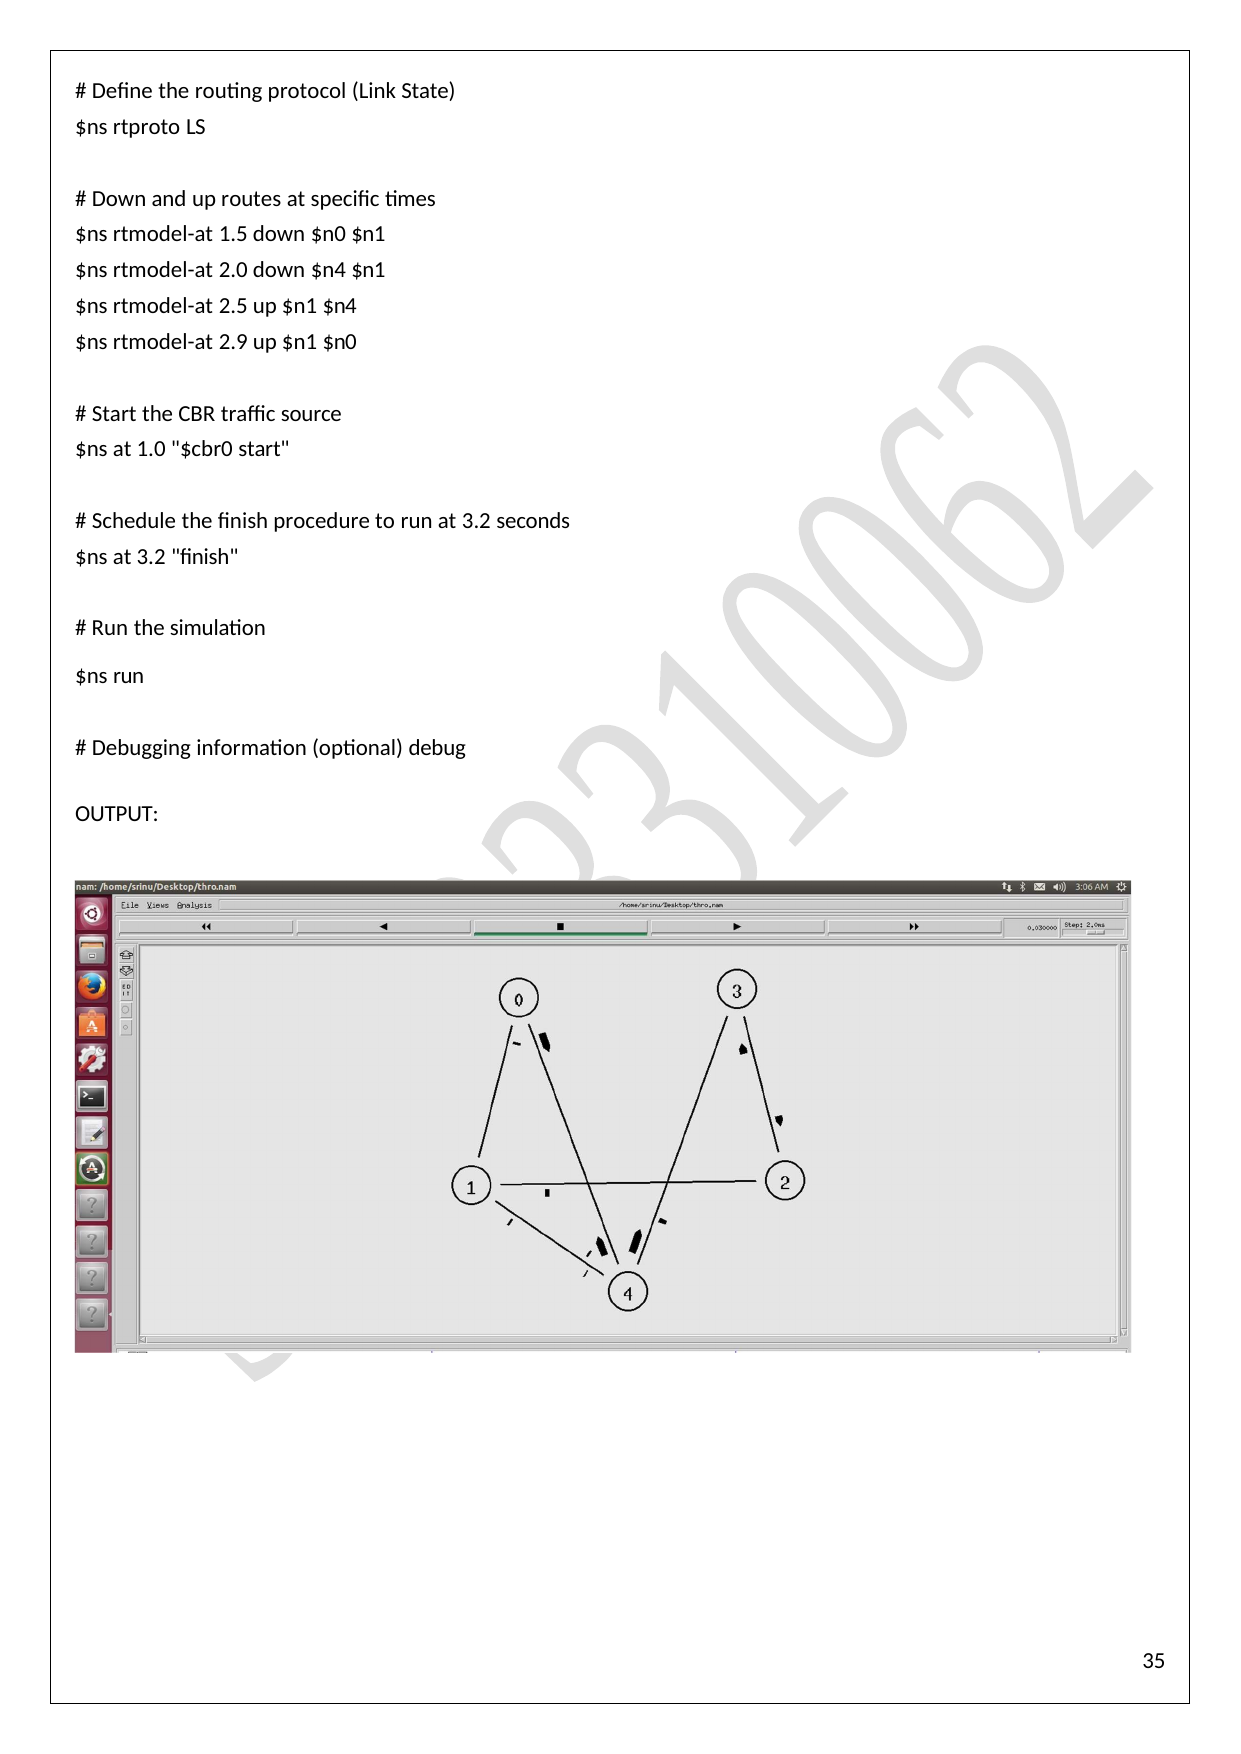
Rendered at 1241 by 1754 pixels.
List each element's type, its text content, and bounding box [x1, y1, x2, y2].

text # Debugging information (optional) debug [75, 733, 476, 761]
text $ns rtmodel-at 2.5 up $n1 $n4 [75, 291, 1189, 319]
text $ns run [75, 661, 1189, 689]
text # Run the simulation [75, 613, 1189, 641]
picture [74, 880, 1132, 1353]
text $ns at 1.0 "$cbr0 start" [75, 434, 1189, 462]
text # Start the CBR traffic source [75, 399, 1189, 427]
text # Define the routing protocol (Link State) [75, 76, 1189, 104]
text # Down and up routes at specific times [75, 184, 1189, 212]
text OUTPUT: [75, 799, 1189, 827]
text $ns rtmodel-at 1.5 down $n0 $n1 [75, 219, 1189, 247]
text # Schedule the finish procedure to run at 3.2 seconds [75, 506, 1189, 534]
text $ns rtmodel-at 2.9 up $n1 $n0 [75, 327, 1189, 355]
text $ns rtproto LS [75, 112, 1189, 140]
text $ns at 3.2 "finish" [75, 542, 1189, 570]
text $ns rtmodel-at 2.0 down $n4 $n1 [75, 255, 1189, 283]
